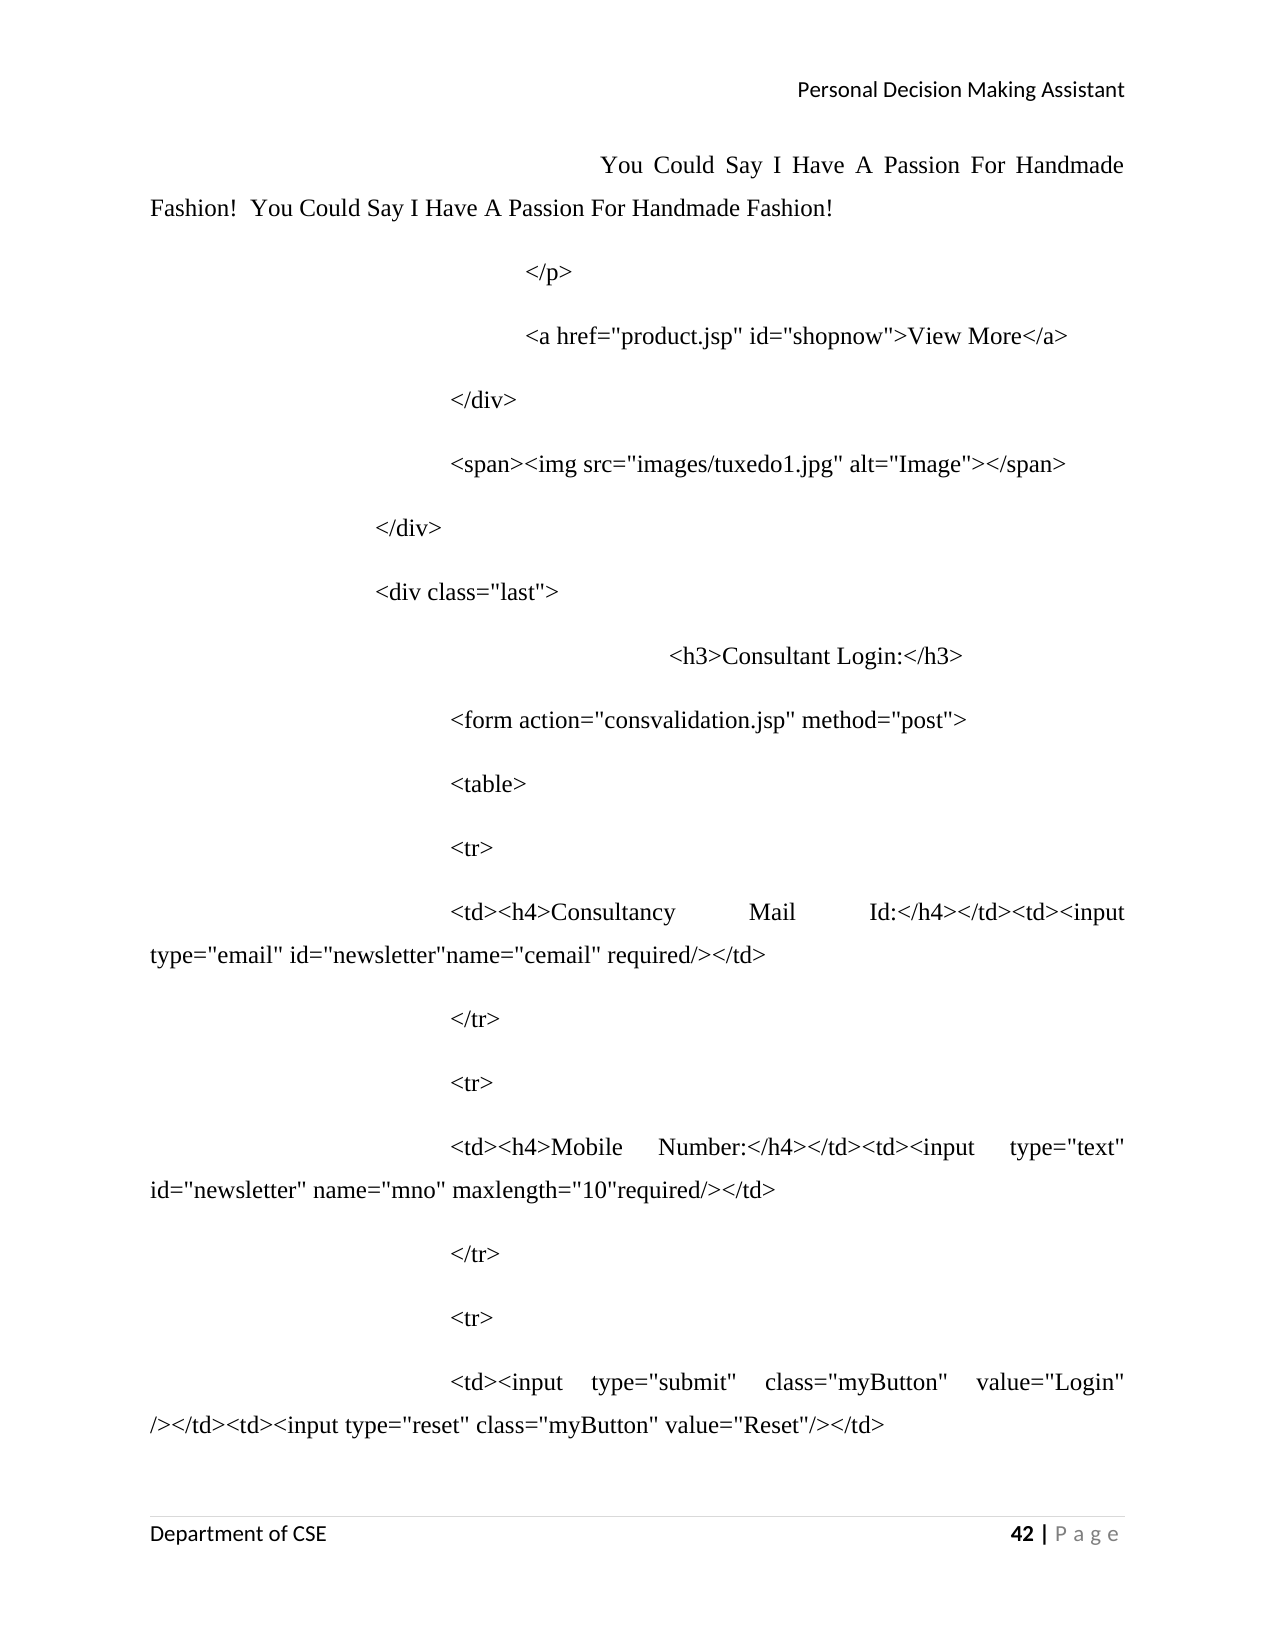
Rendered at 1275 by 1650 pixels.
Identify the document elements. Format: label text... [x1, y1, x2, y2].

text </tr> [150, 1239, 1125, 1267]
text <div class="last"> [150, 577, 1125, 606]
text <form action="consvalidation.jsp" method="post"> [150, 705, 1125, 733]
text </div> [150, 385, 1125, 414]
text <span><img src="images/tuxedo1.jpg" alt="Image"></span> [150, 449, 1125, 478]
text </tr> [150, 1004, 1125, 1032]
text <h3>Consultant Login:</h3> [150, 641, 1125, 669]
text </div> [150, 513, 1125, 542]
text You Could Say I Have A Passion For Handmade Fashion! You Could Say I Have A Passion For Handmade Fashion! [150, 150, 1125, 222]
text <tr> [150, 1303, 1125, 1331]
text <tr> [150, 1068, 1125, 1096]
text <tr> [150, 833, 1125, 861]
text <td><input type="submit" class="myButton" value="Login" /></td><td><input type="reset" class="myButton" value="Reset"/></td> [150, 1367, 1125, 1438]
text <table> [150, 769, 1125, 797]
text </p> [150, 257, 1125, 286]
text <a href="product.jsp" id="shopnow">View More</a> [150, 321, 1125, 350]
text <td><h4>Mobile Number:</h4></td><td><input type="text" id="newsletter" name="mno" maxlength="10"required/></td> [150, 1132, 1125, 1203]
text <td><h4>Consultancy Mail Id:</h4></td><td><input type="email" id="newsletter"name="cemail" required/></td> [150, 897, 1125, 968]
